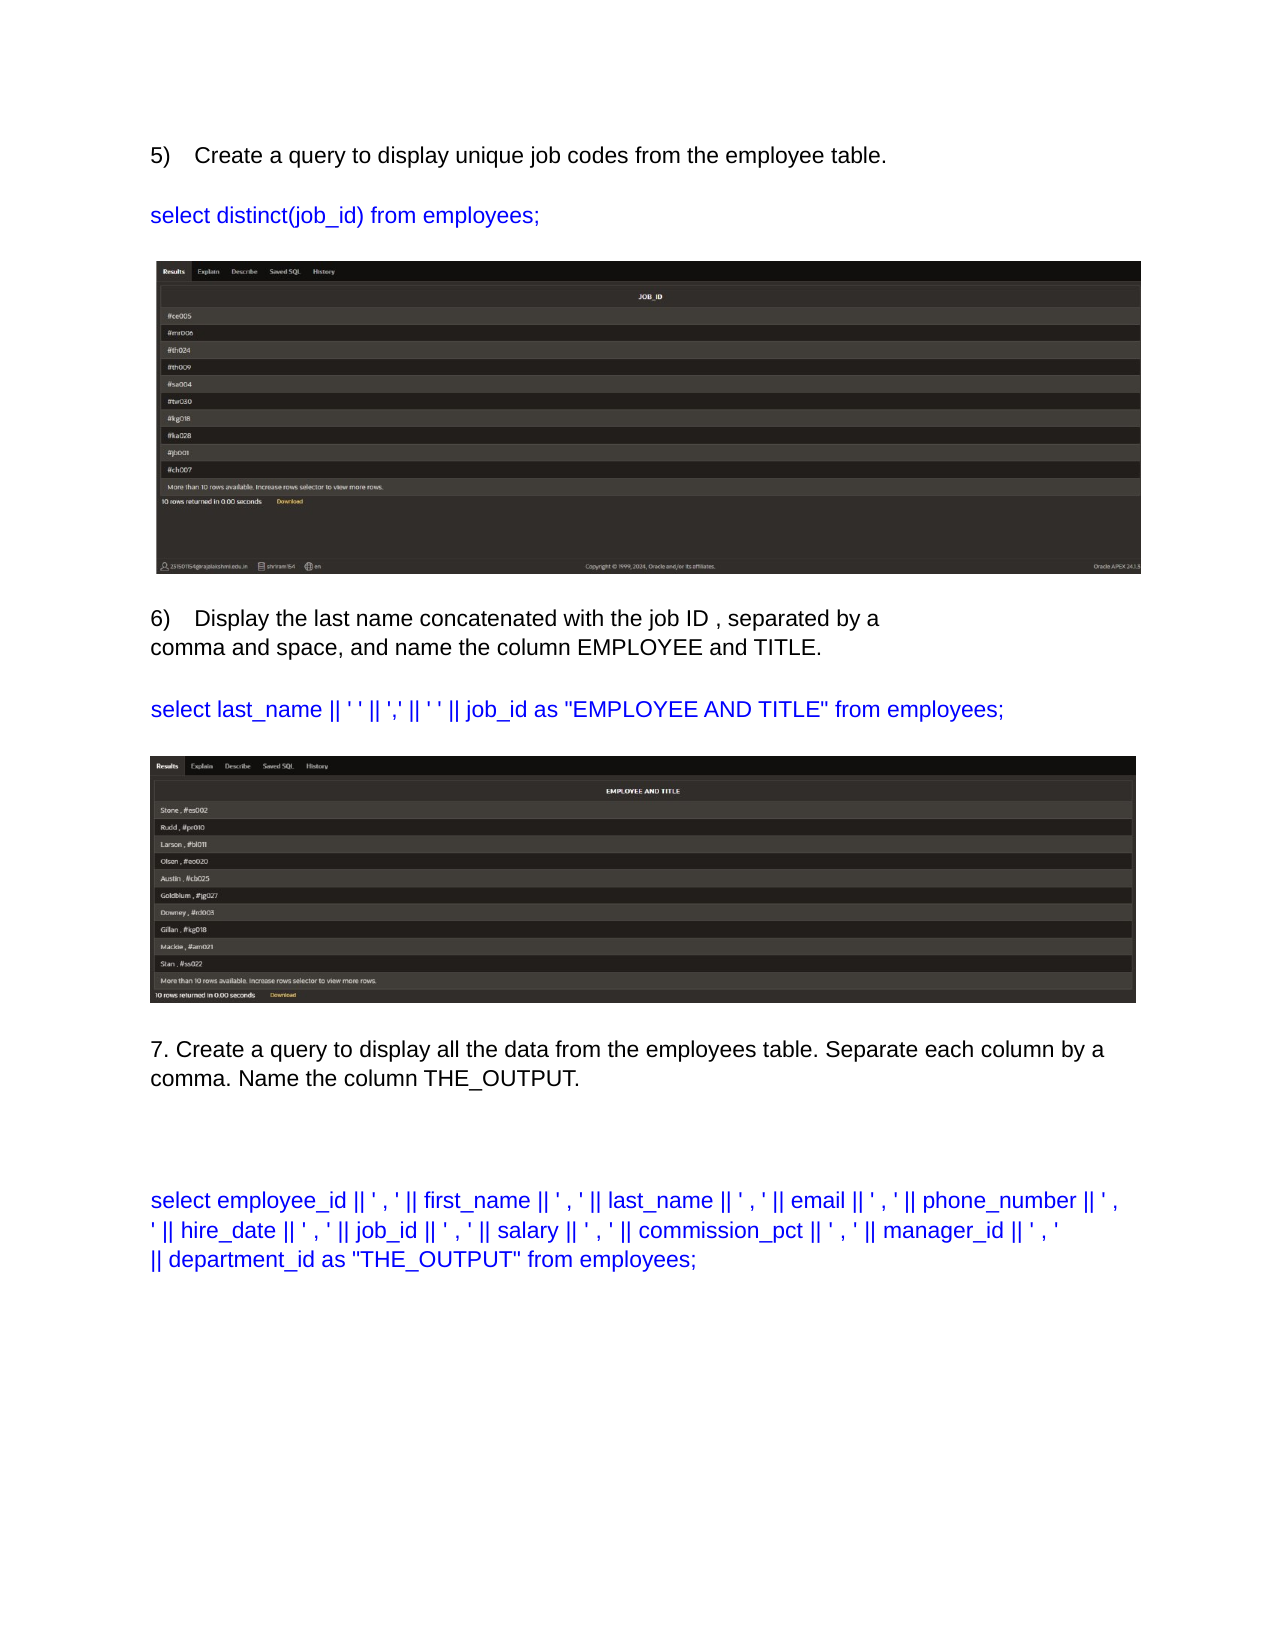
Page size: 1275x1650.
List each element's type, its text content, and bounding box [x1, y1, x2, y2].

text ' || hire_date || ' , ' || job_id || ' , ' || salary || ' , ' || commission_pct || ' , ' || manager_id || ' , ' || department_id as "THE_OUTPUT" from employees; [150, 1217, 1060, 1273]
list Create a query to display unique job codes from the employee table. select distinct(job_id) from employees; [150, 142, 937, 228]
list Display the last name concatenated with the job ID , separated by a comma and space, and name the column EMPLOYEE and TITLE. [150, 605, 937, 661]
text 7. Create a query to display all the data from the employees table. Separate each column by a comma. Name the column THE_OUTPUT. [150, 1036, 1105, 1091]
picture [156, 261, 1141, 574]
text select employee_id || ' , ' || first_name || ' , ' || last_name || ' , ' || email || ' , ' || phone_number || ' , [150, 1187, 1139, 1214]
text select last_name || ' ' || ',' || ' ' || job_id as "EMPLOYEE AND TITLE" from employees; [150, 696, 1139, 722]
picture [150, 756, 1136, 1003]
